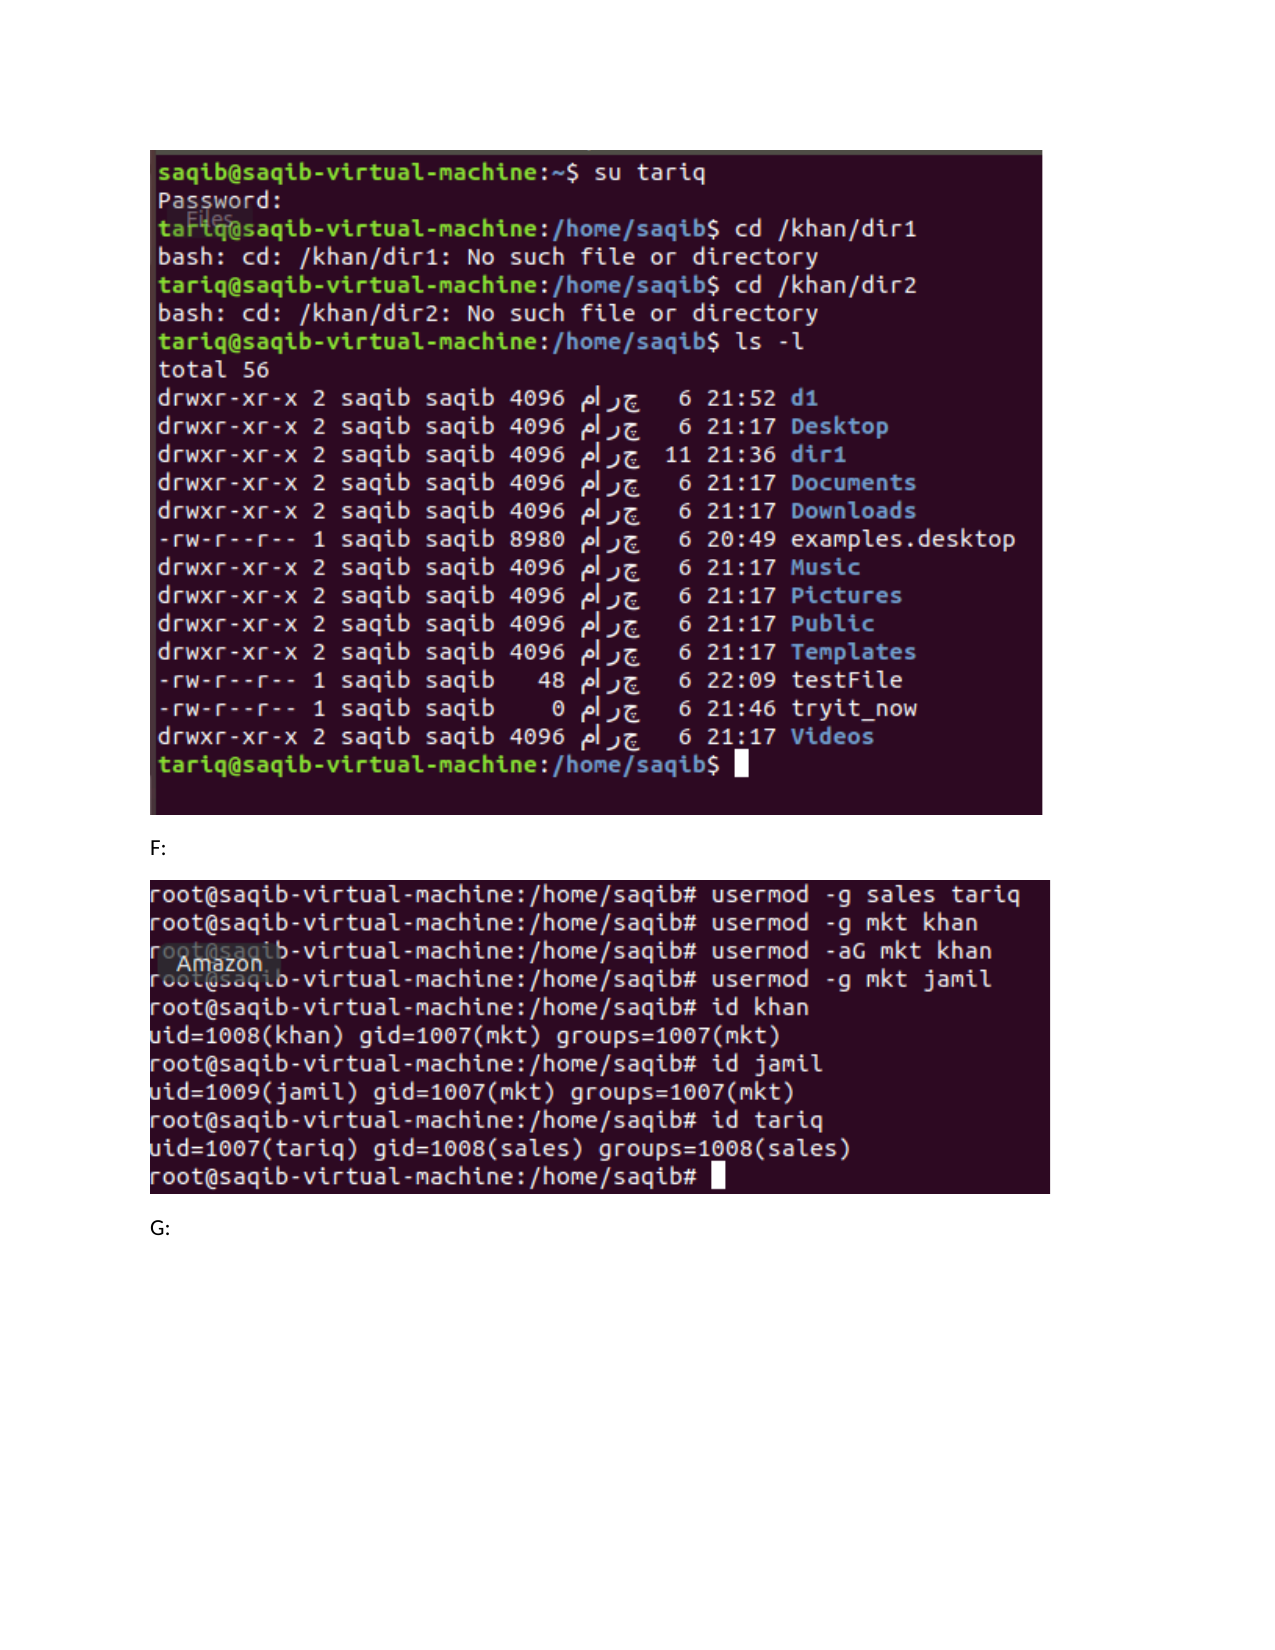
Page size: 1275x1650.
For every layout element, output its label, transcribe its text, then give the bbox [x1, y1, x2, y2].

picture [150, 880, 1050, 1194]
text F: [150, 833, 1125, 861]
picture [150, 150, 1043, 815]
text G: [150, 1213, 1125, 1241]
